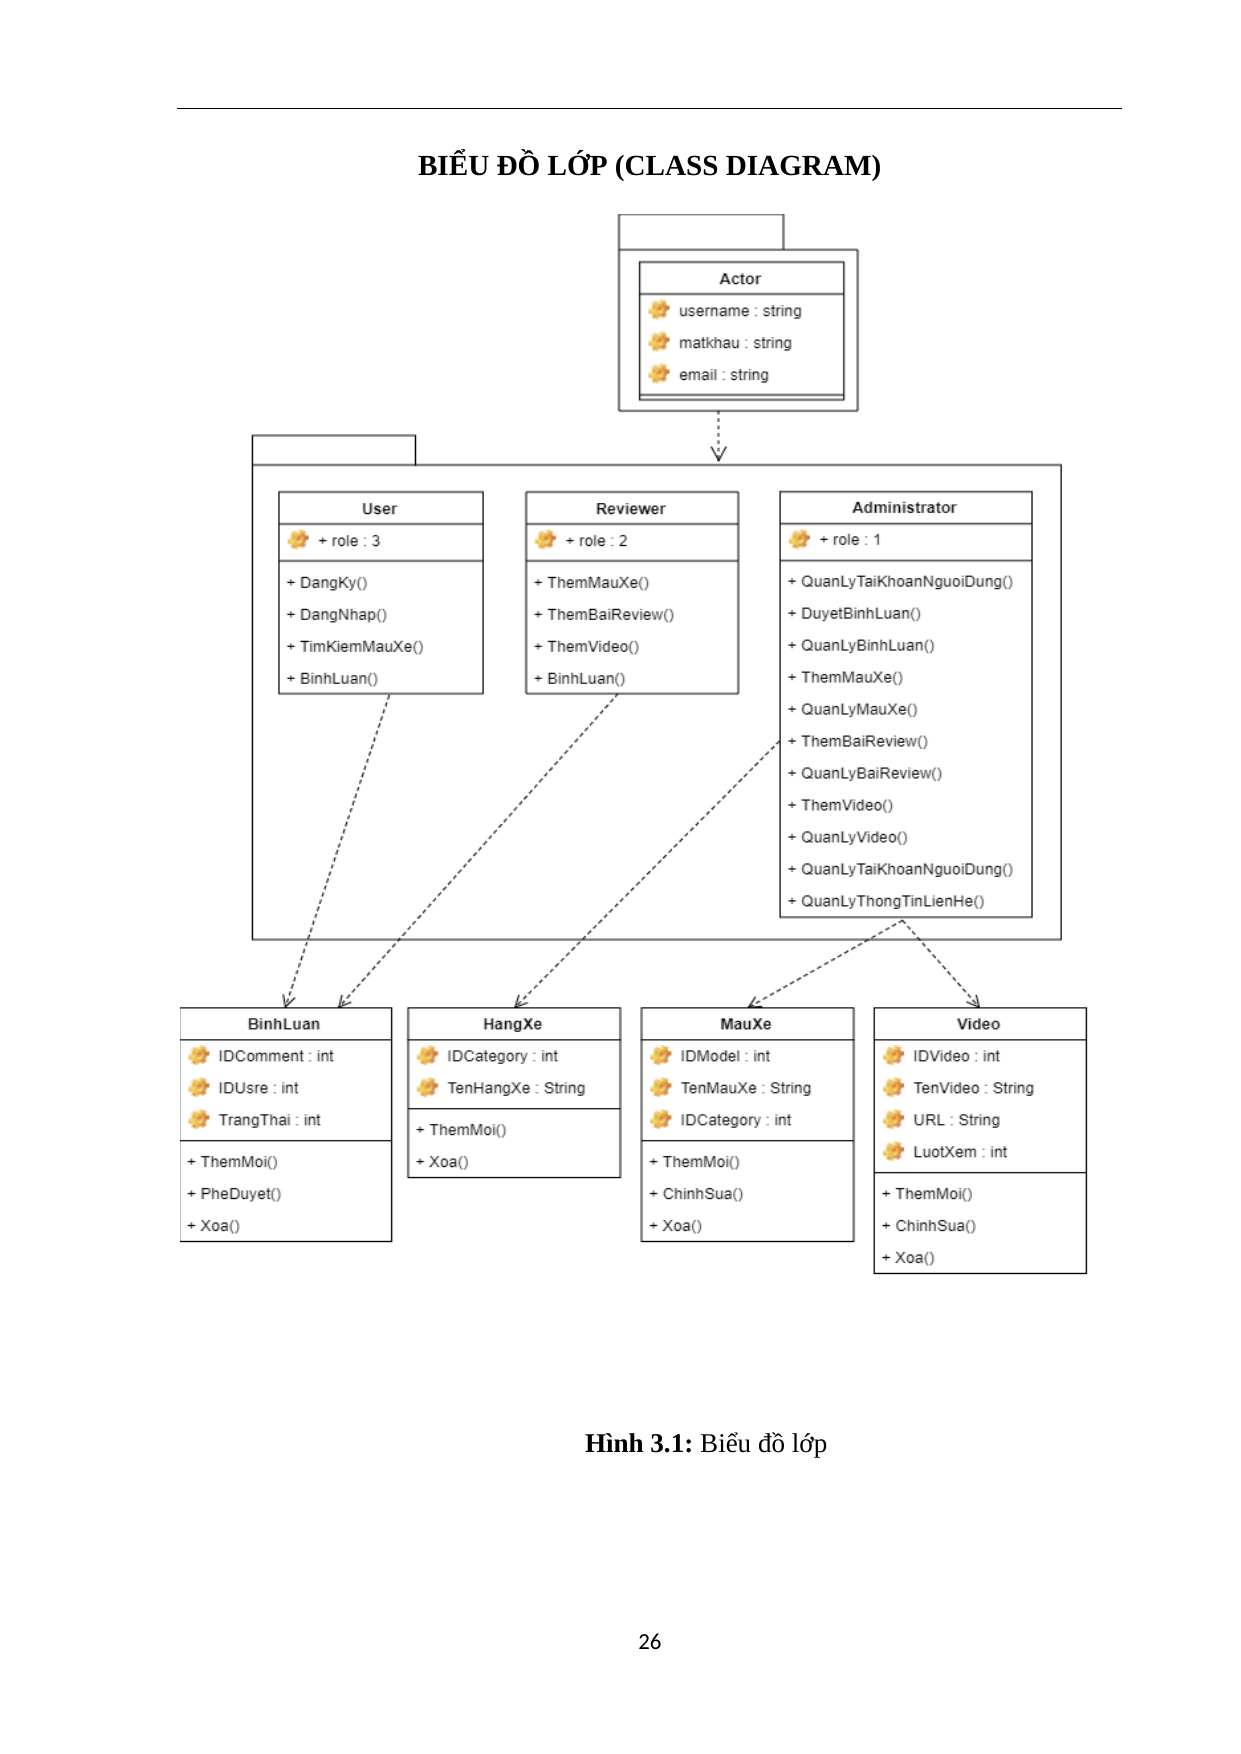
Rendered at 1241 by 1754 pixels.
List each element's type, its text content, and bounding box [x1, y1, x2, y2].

text BIỂU ĐỒ LỚP (CLASS DIAGRAM) [177, 148, 1122, 181]
picture [180, 214, 1123, 1332]
list Biểu đồ lớp [290, 1427, 1122, 1458]
